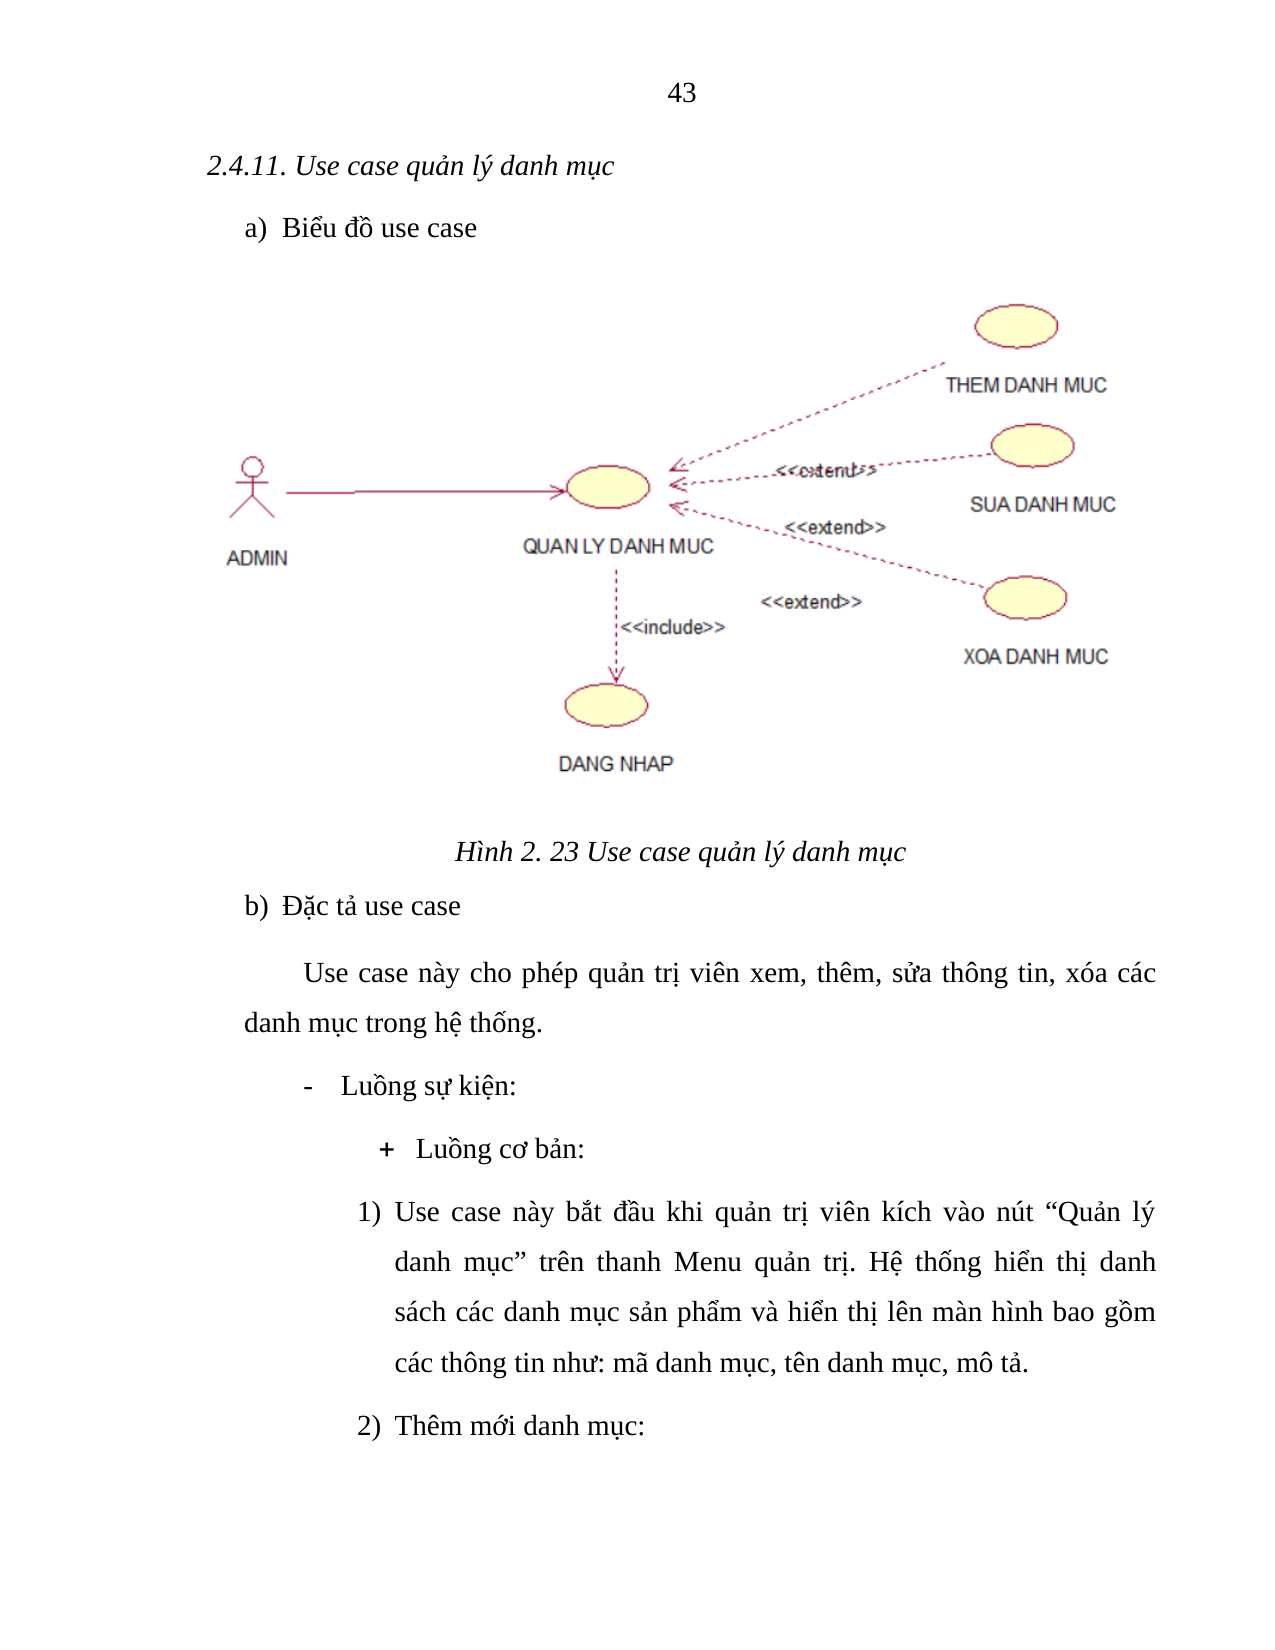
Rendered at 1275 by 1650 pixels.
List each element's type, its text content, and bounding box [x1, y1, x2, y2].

text Use case này cho phép quản trị viên xem, thêm, sửa thông tin, xóa các danh mục trong hệ thống. [244, 955, 1157, 1039]
list Use case này bắt đầu khi quản trị viên kích vào nút “Quản lý danh mục” trên thanh Menu quản trị. Hệ thống hiển thị danh sách các danh mục sản phẩm và hiển thị lên màn hình bao gồm các thông tin như: mã danh mục, tên danh mục, mô tả. [357, 1194, 1157, 1378]
subtitle Use case quản lý danh mục [207, 148, 1157, 181]
list Luồng sự kiện: [303, 1068, 1157, 1102]
text Hình 2. 23 Use case quản lý danh mục [207, 834, 1157, 867]
picture [206, 277, 1157, 801]
list Biểu đồ use case [244, 211, 1157, 244]
list Luồng cơ bản: [378, 1131, 1157, 1164]
list Thêm mới danh mục: [357, 1408, 1157, 1441]
list Đặc tả use case [244, 888, 1157, 922]
